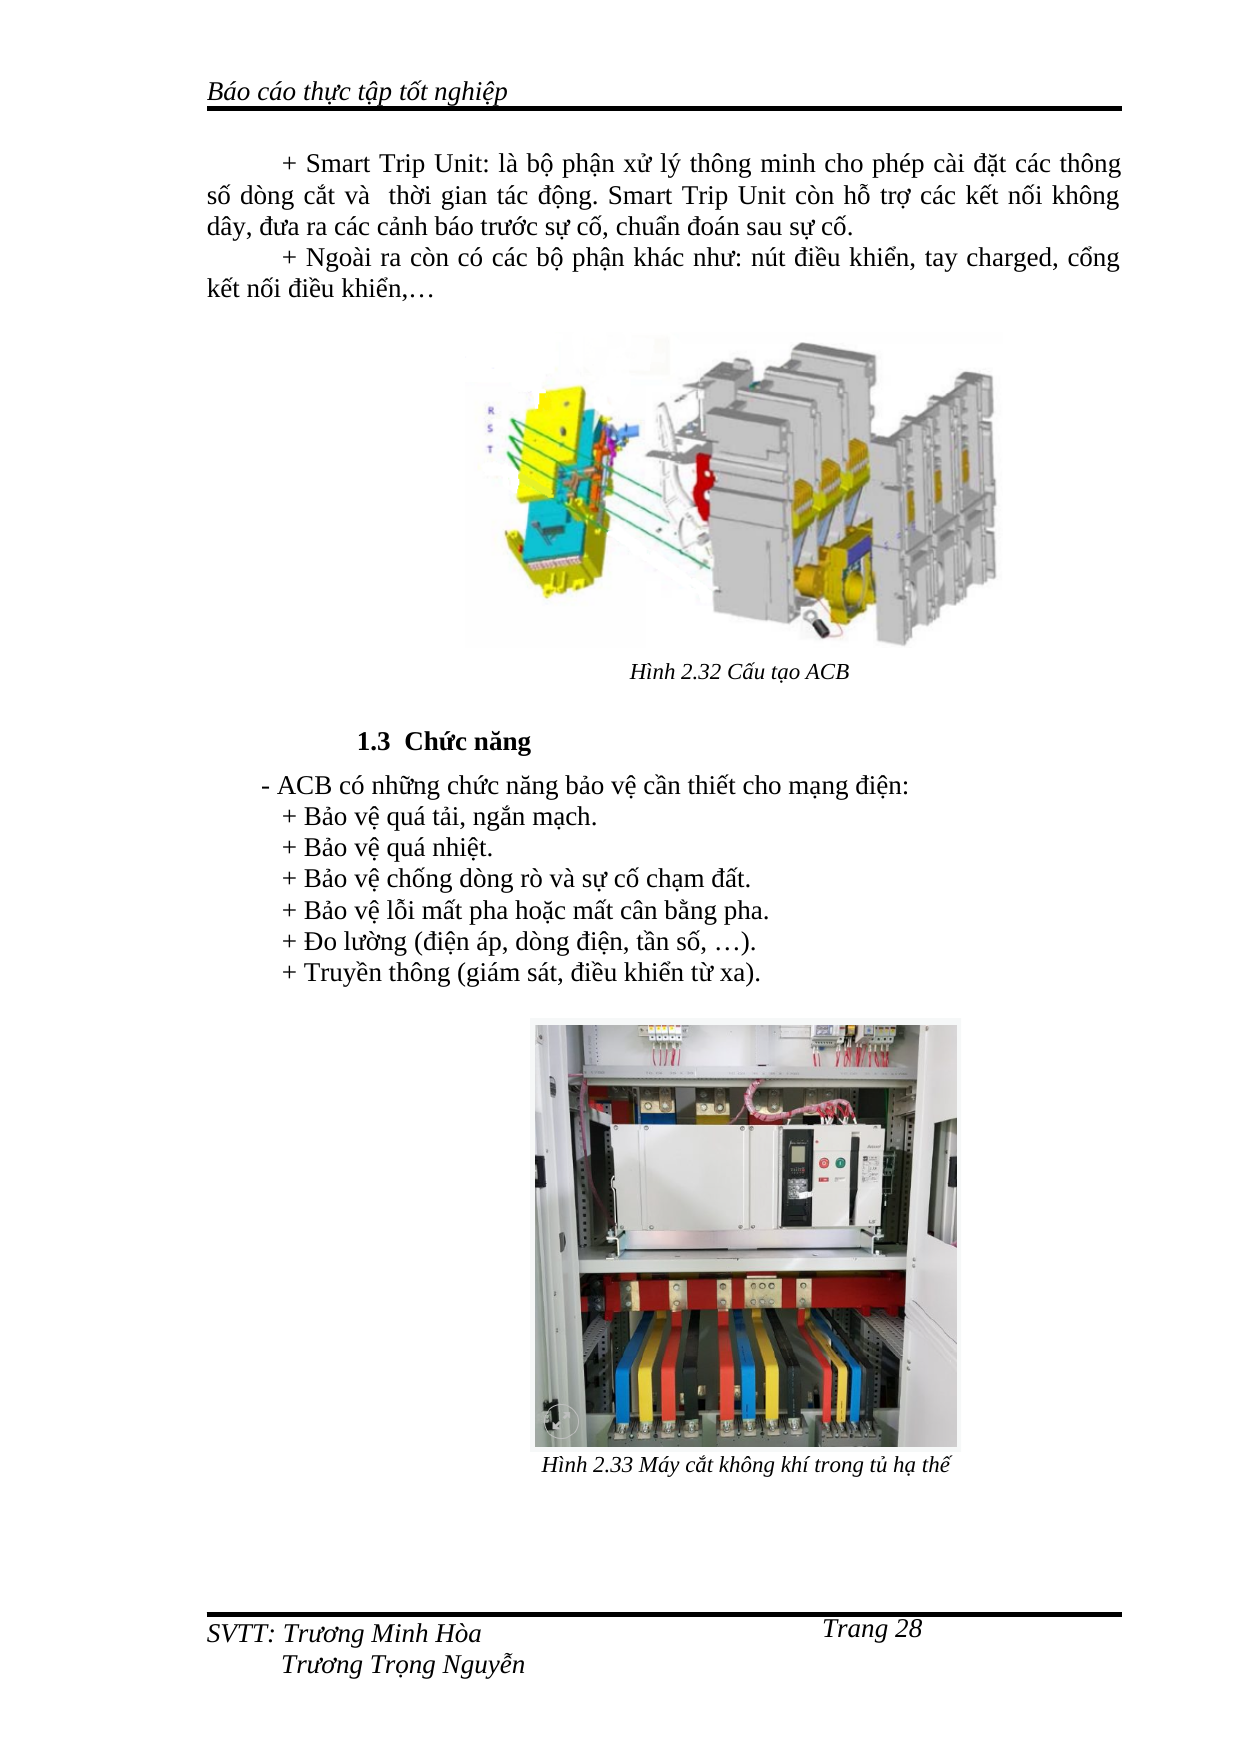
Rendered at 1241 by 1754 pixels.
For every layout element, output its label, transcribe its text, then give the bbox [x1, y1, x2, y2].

list + Bảo vệ quá tải, ngắn mạch. [207, 800, 1122, 831]
subtitle Chức năng [357, 726, 1122, 757]
list + Bảo vệ lỗi mất pha hoặc mất cân bằng pha. [207, 894, 1122, 925]
text Hình 2.32 Cấu tạo ACB [357, 658, 1122, 684]
list + Smart Trip Unit: là bộ phận xử lý thông minh cho phép cài đặt các thông số dòng cắt và thời gian tác động. Smart Trip Unit còn hỗ trợ các kết nối không dây, đưa ra các cảnh báo trước sự cố, chuẩn đoán sau sự cố. [207, 148, 1122, 241]
list + Truyền thông (giám sát, điều khiển từ xa). [207, 956, 1122, 987]
text - ACB có những chức năng bảo vệ cần thiết cho mạng điện: [207, 769, 1122, 800]
list + Ngoài ra còn có các bộ phận khác như: nút điều khiển, tay charged, cổng kết nối điều khiển,… [207, 241, 1122, 303]
list + Bảo vệ chống dòng rò và sự cố chạm đất. [207, 863, 1122, 894]
picture [530, 1018, 962, 1452]
list + Bảo vệ quá nhiệt. [207, 831, 1122, 863]
list + Đo lường (điện áp, dòng điện, tần số, …). [207, 925, 1122, 956]
picture [465, 332, 1014, 658]
text Hình 2.33 Máy cắt không khí trong tủ hạ thế [369, 1451, 1122, 1478]
